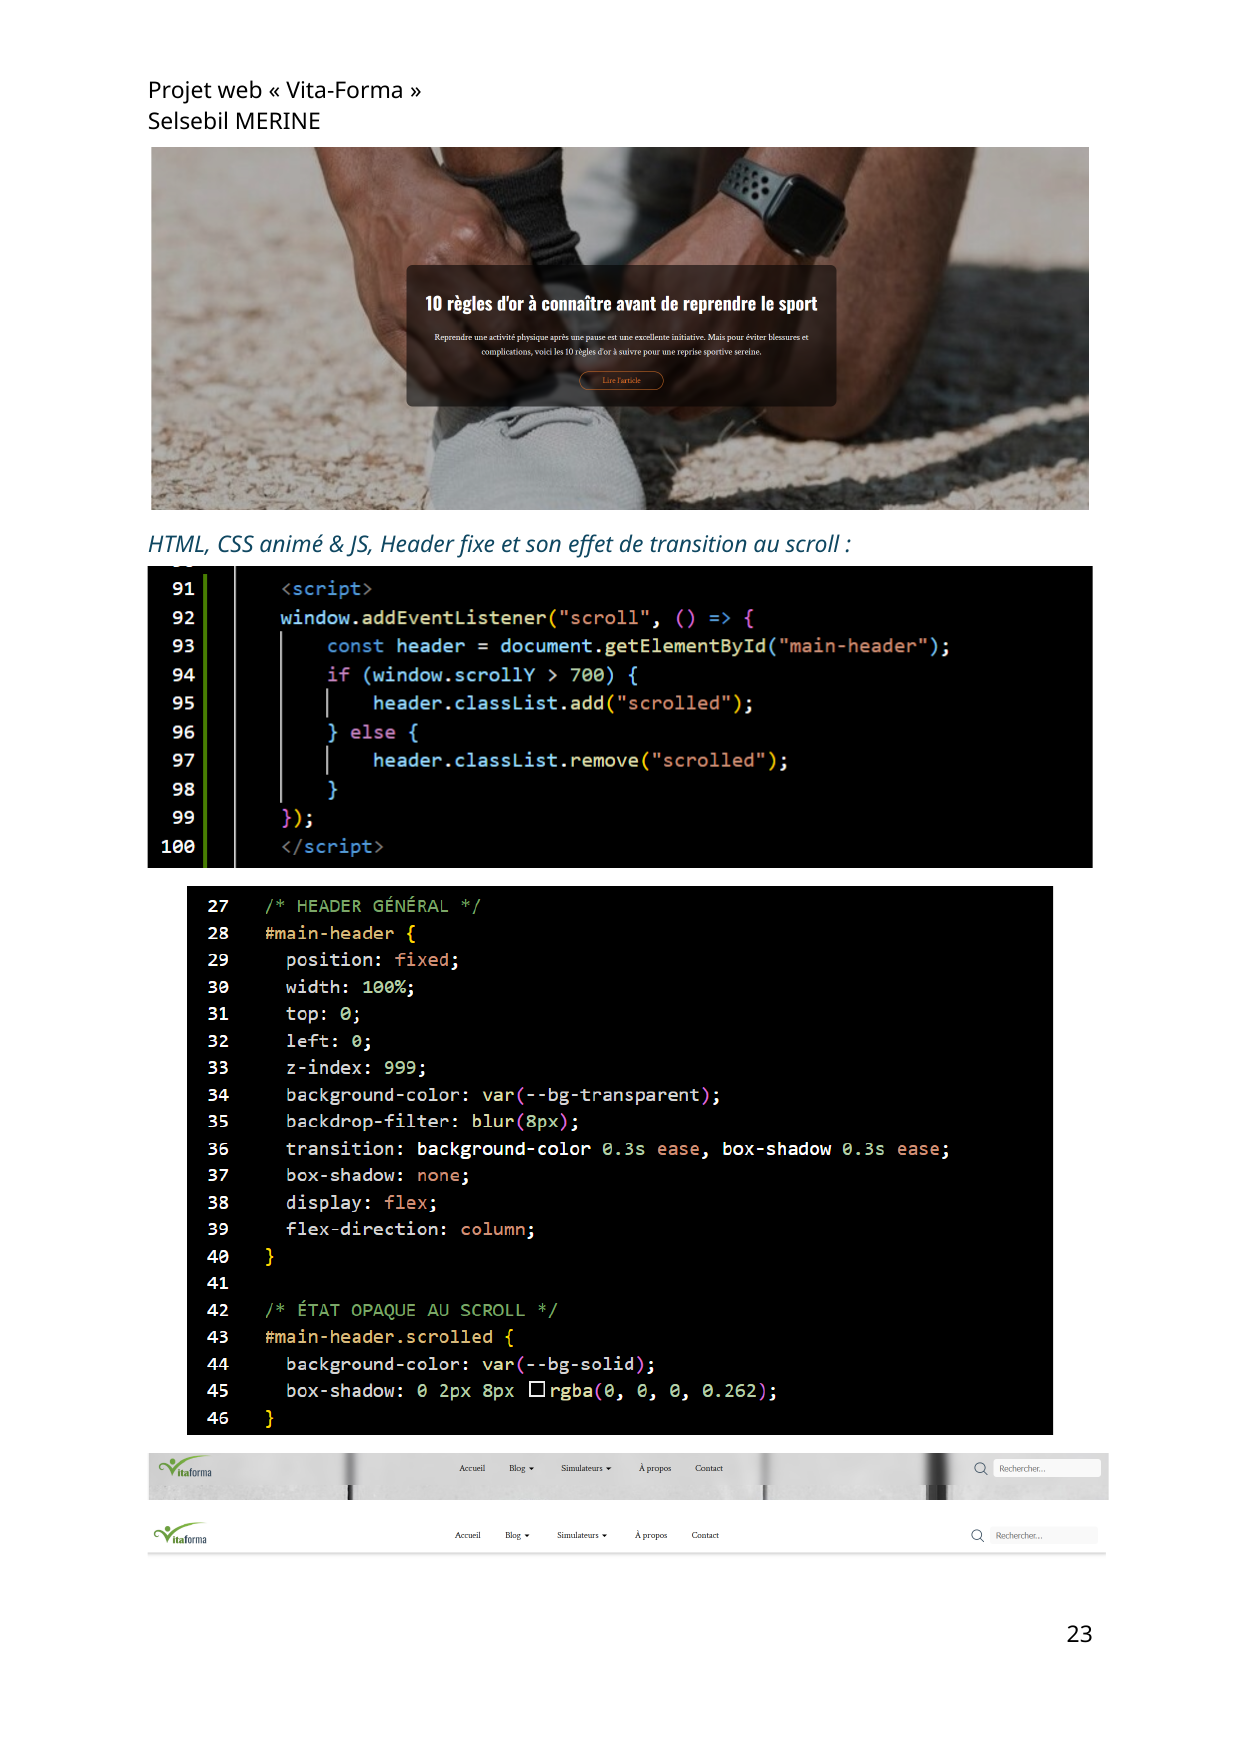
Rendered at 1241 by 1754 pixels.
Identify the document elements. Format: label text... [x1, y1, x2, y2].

subtitle HTML, CSS animé & JS, Header fixe et son effet de transition au scroll : [148, 528, 1093, 560]
picture [187, 886, 1054, 1435]
picture [147, 566, 1093, 868]
picture [147, 1519, 1106, 1566]
picture [151, 147, 1089, 510]
picture [147, 1453, 1109, 1500]
